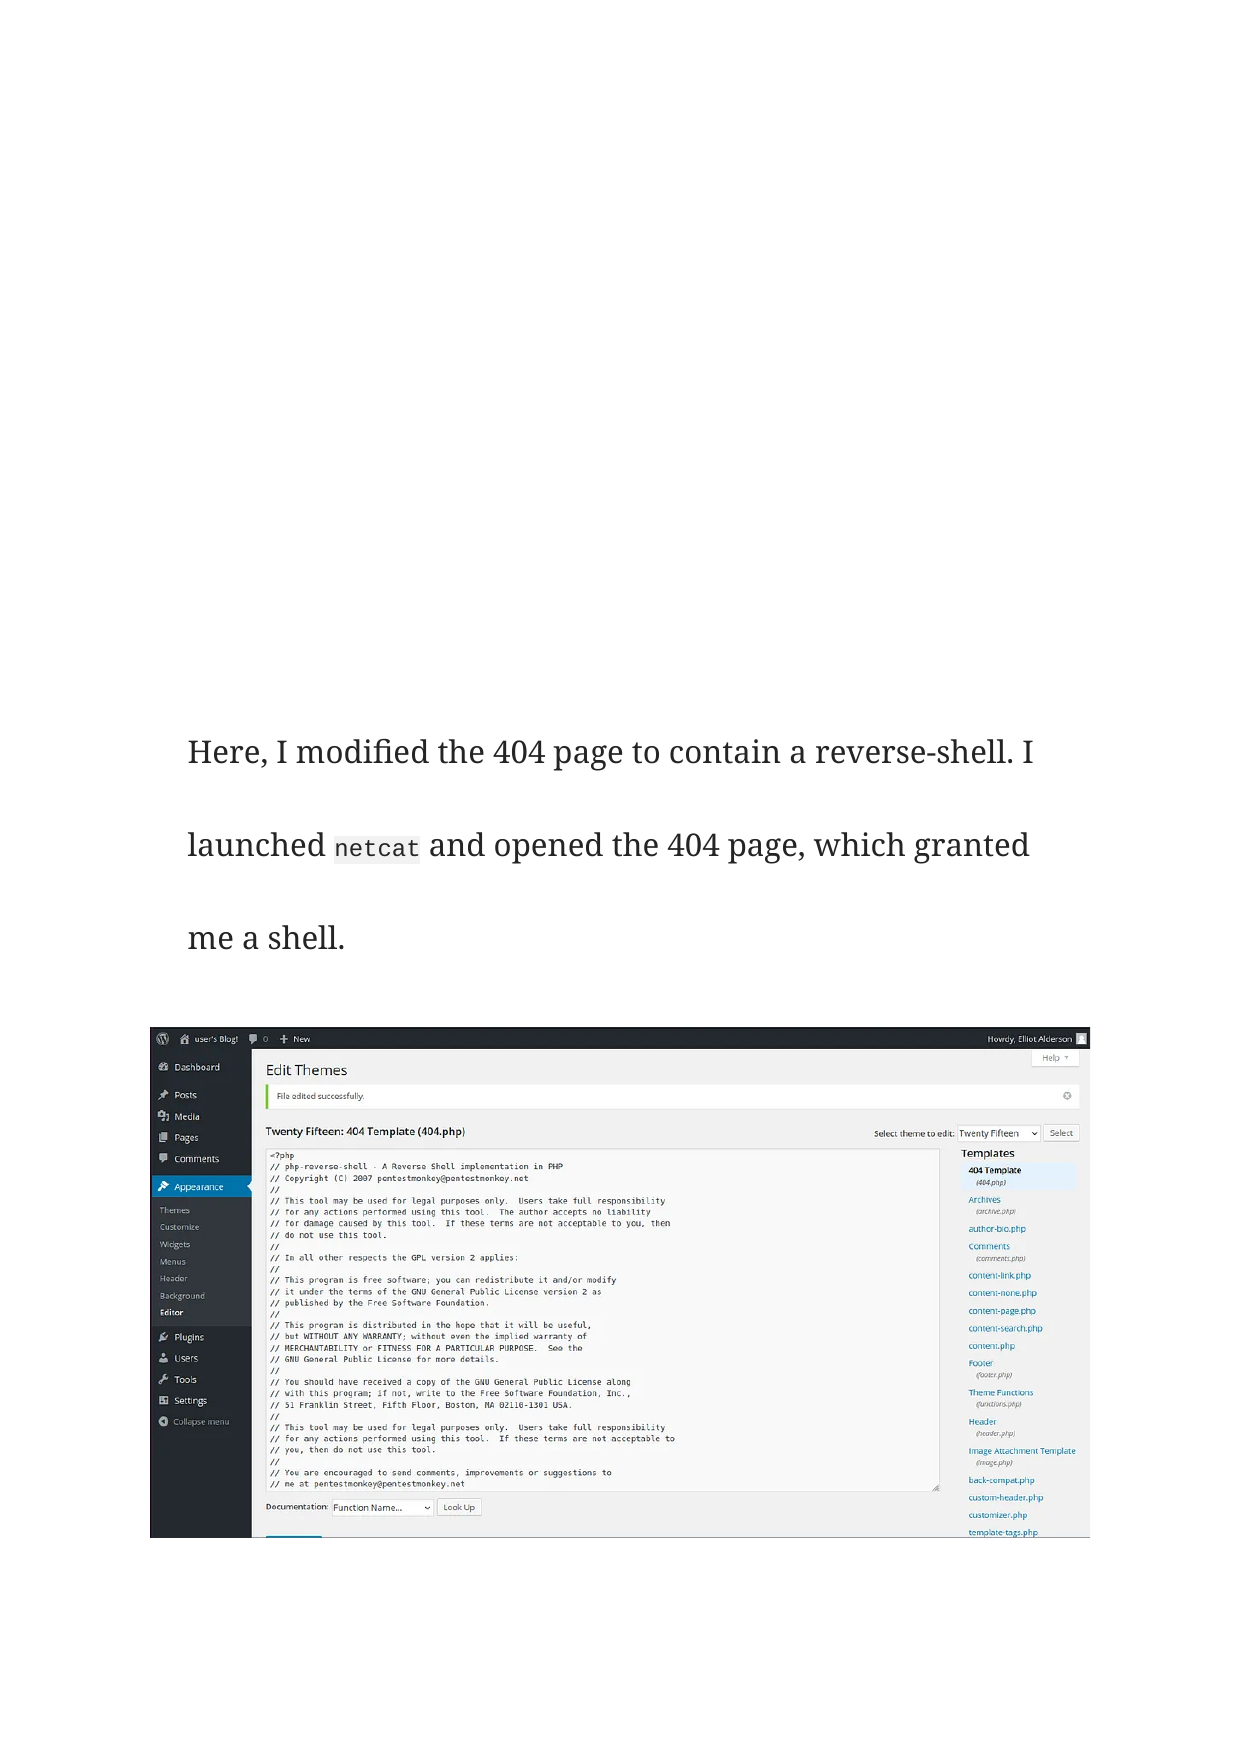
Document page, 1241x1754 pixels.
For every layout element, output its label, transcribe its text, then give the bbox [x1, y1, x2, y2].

picture [150, 1027, 1091, 1538]
text Here, I modified the 404 page to contain a reverse-shell. I launched netcat and opened the 404 page, which granted me a shell. [187, 730, 1053, 958]
